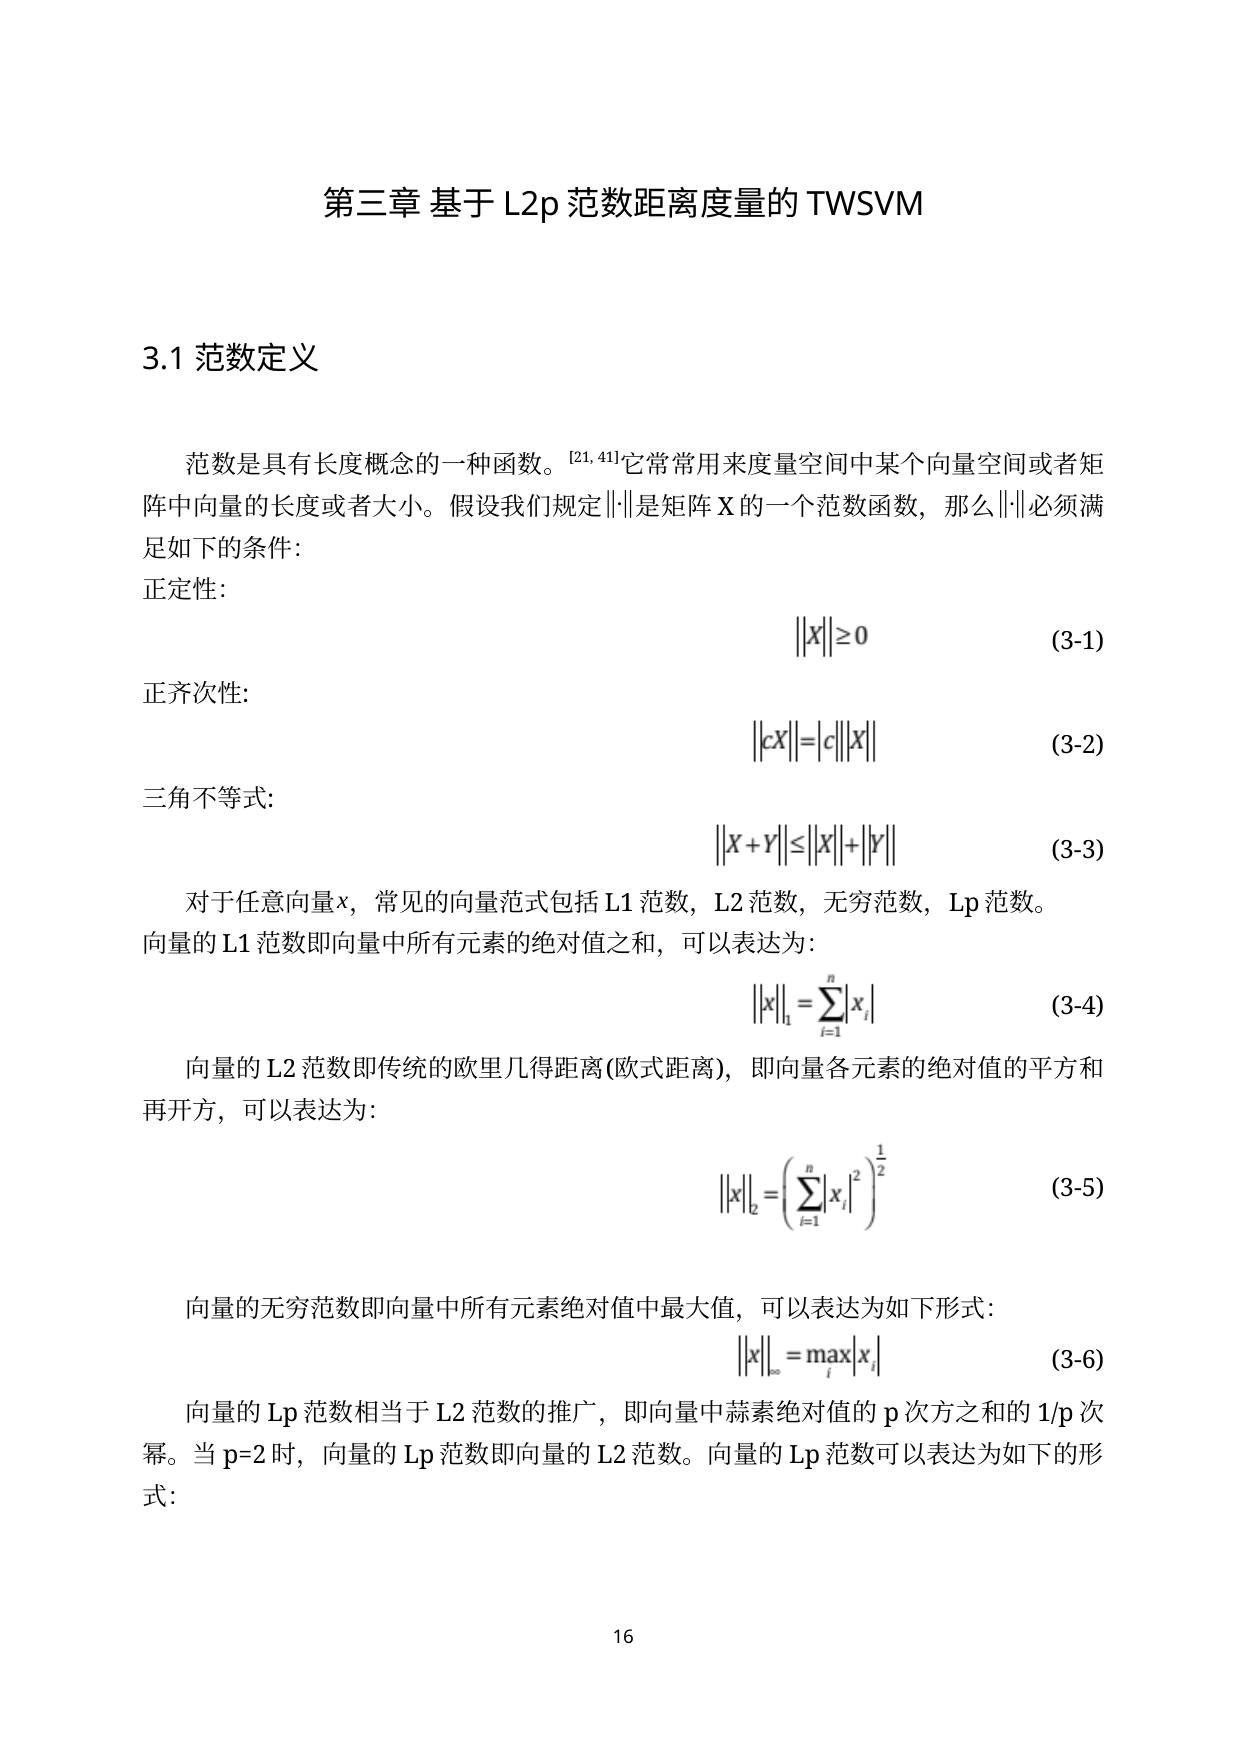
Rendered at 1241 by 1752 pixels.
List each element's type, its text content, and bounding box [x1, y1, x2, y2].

text (3-4) [142, 963, 1104, 1046]
subtitle 第三章 基于L2p范数距离度量的TWSVM [142, 175, 1104, 227]
text 范数是具有长度概念的一种函数。[21, 41]它常常用来度量空间中某个向量空间或者矩阵中向量的长度或者大小。假设我们规定是矩阵X的一个范数函数，那么必须满足如下的条件： [142, 442, 1104, 567]
text 向量的Lp范数相当于L2范数的推广，即向量中蒜素绝对值的p次方之和的1/p次幂。当p=2时，向量的Lp范数即向量的L2范数。向量的Lp范数可以表达为如下的形式： [142, 1390, 1104, 1515]
text (3-3) [142, 817, 1104, 880]
text 正定性： [142, 567, 1104, 609]
text (3-5) [142, 1130, 1104, 1244]
text (3-1) [142, 609, 1104, 671]
text 向量的L2范数即传统的欧里几得距离(欧式距离)，即向量各元素的绝对值的平方和再开方，可以表达为： [142, 1046, 1104, 1130]
text 正齐次性: [142, 671, 1104, 713]
text 向量的L1范数即向量中所有元素的绝对值之和，可以表达为： [142, 921, 1104, 963]
text (3-6) [142, 1328, 1104, 1390]
text 向量的无穷范数即向量中所有元素绝对值中最大值，可以表达为如下形式： [142, 1286, 1104, 1328]
text (3-2) [142, 713, 1104, 776]
text 三角不等式: [142, 776, 1104, 817]
text 对于任意向量，常见的向量范式包括L1范数，L2范数，无穷范数，Lp范数。 [142, 880, 1104, 921]
subtitle 3.1 范数定义 [142, 330, 1104, 382]
